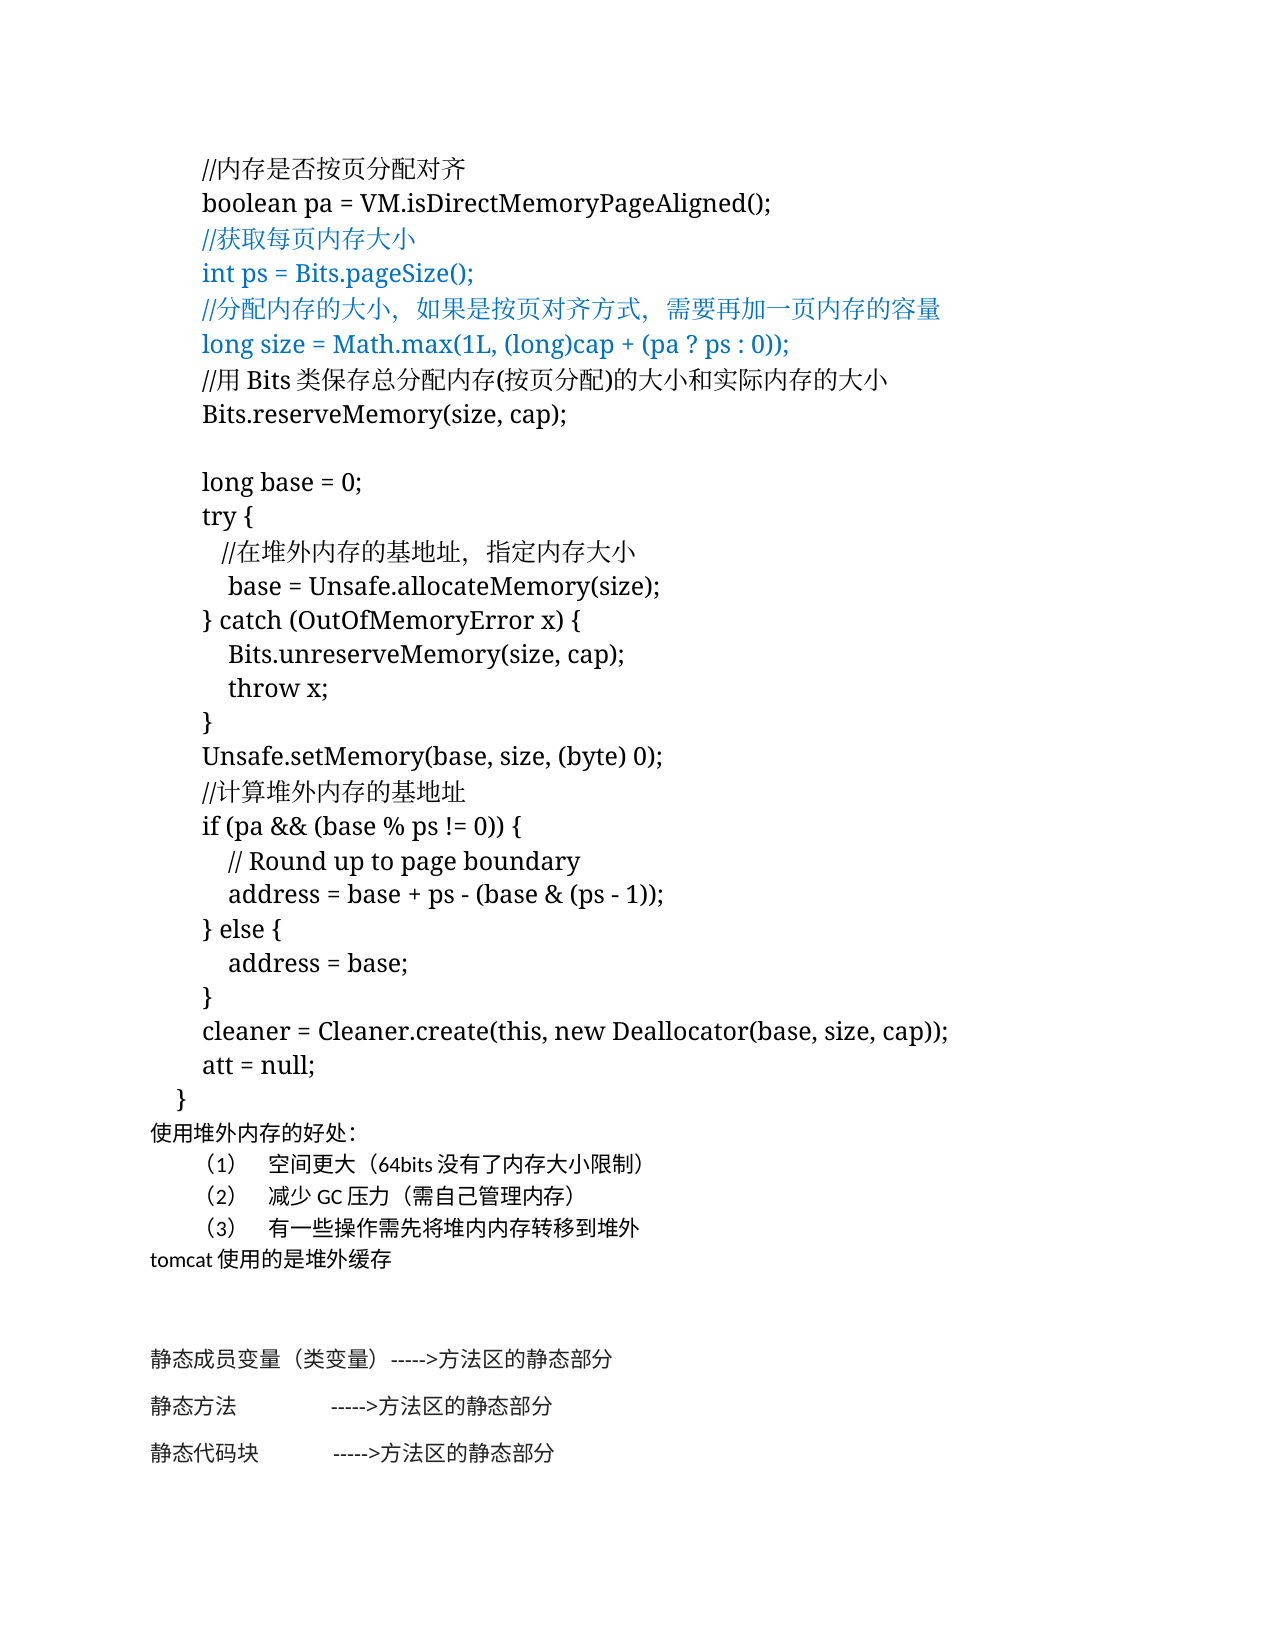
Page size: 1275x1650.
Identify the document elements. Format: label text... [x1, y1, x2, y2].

text tomcat使用的是堆外缓存 [150, 1242, 1125, 1274]
text } [150, 979, 1125, 1013]
text 静态方法 ----->方法区的静态部分 [150, 1374, 1125, 1421]
text } catch (OutOfMemoryError x) { [150, 603, 1125, 637]
text boolean pa = VM.isDirectMemoryPageAligned(); [150, 186, 1125, 220]
text Unsafe.setMemory(base, size, (byte) 0); [150, 739, 1125, 773]
text //计算堆外内存的基地址 [150, 773, 1125, 809]
text Bits.reserveMemory(size, cap); [150, 396, 1125, 430]
text //内存是否按页分配对齐 [150, 150, 1125, 186]
text address = base; [150, 945, 1125, 979]
text long size = Math.max(1L, (long)cap + (pa ? ps : 0)); [150, 326, 1125, 360]
text } [150, 705, 1125, 739]
text long base = 0; [150, 464, 1125, 498]
text 静态成员变量（类变量）----->方法区的静态部分 [150, 1327, 1125, 1374]
text } else { [150, 911, 1125, 945]
text //在堆外内存的基地址，指定内存大小 [150, 533, 1125, 569]
text // Round up to page boundary [150, 843, 1125, 877]
text cleaner = Cleaner.create(this, new Deallocator(base, size, cap)); [150, 1013, 1125, 1047]
text if (pa && (base % ps != 0)) { [150, 809, 1125, 843]
text Bits.unreserveMemory(size, cap); [150, 637, 1125, 671]
list 减少GC压力（需自己管理内存） [194, 1179, 1125, 1211]
text base = Unsafe.allocateMemory(size); [150, 569, 1125, 603]
text //获取每页内存大小 [150, 220, 1125, 256]
text } [150, 1082, 1125, 1116]
text //用Bits类保存总分配内存(按页分配)的大小和实际内存的大小 [150, 360, 1125, 396]
text throw x; [150, 671, 1125, 705]
text int ps = Bits.pageSize(); [150, 256, 1125, 290]
text att = null; [150, 1047, 1125, 1082]
list 空间更大（64bits没有了内存大小限制） [194, 1147, 1125, 1179]
text //分配内存的大小，如果是按页对齐方式，需要再加一页内存的容量 [150, 290, 1125, 326]
text 静态代码块 ----->方法区的静态部分 [150, 1421, 1125, 1468]
text 使用堆外内存的好处： [150, 1116, 1125, 1147]
text try { [150, 498, 1125, 533]
list 有一些操作需先将堆内内存转移到堆外 [194, 1211, 1125, 1242]
text address = base + ps - (base & (ps - 1)); [150, 877, 1125, 911]
